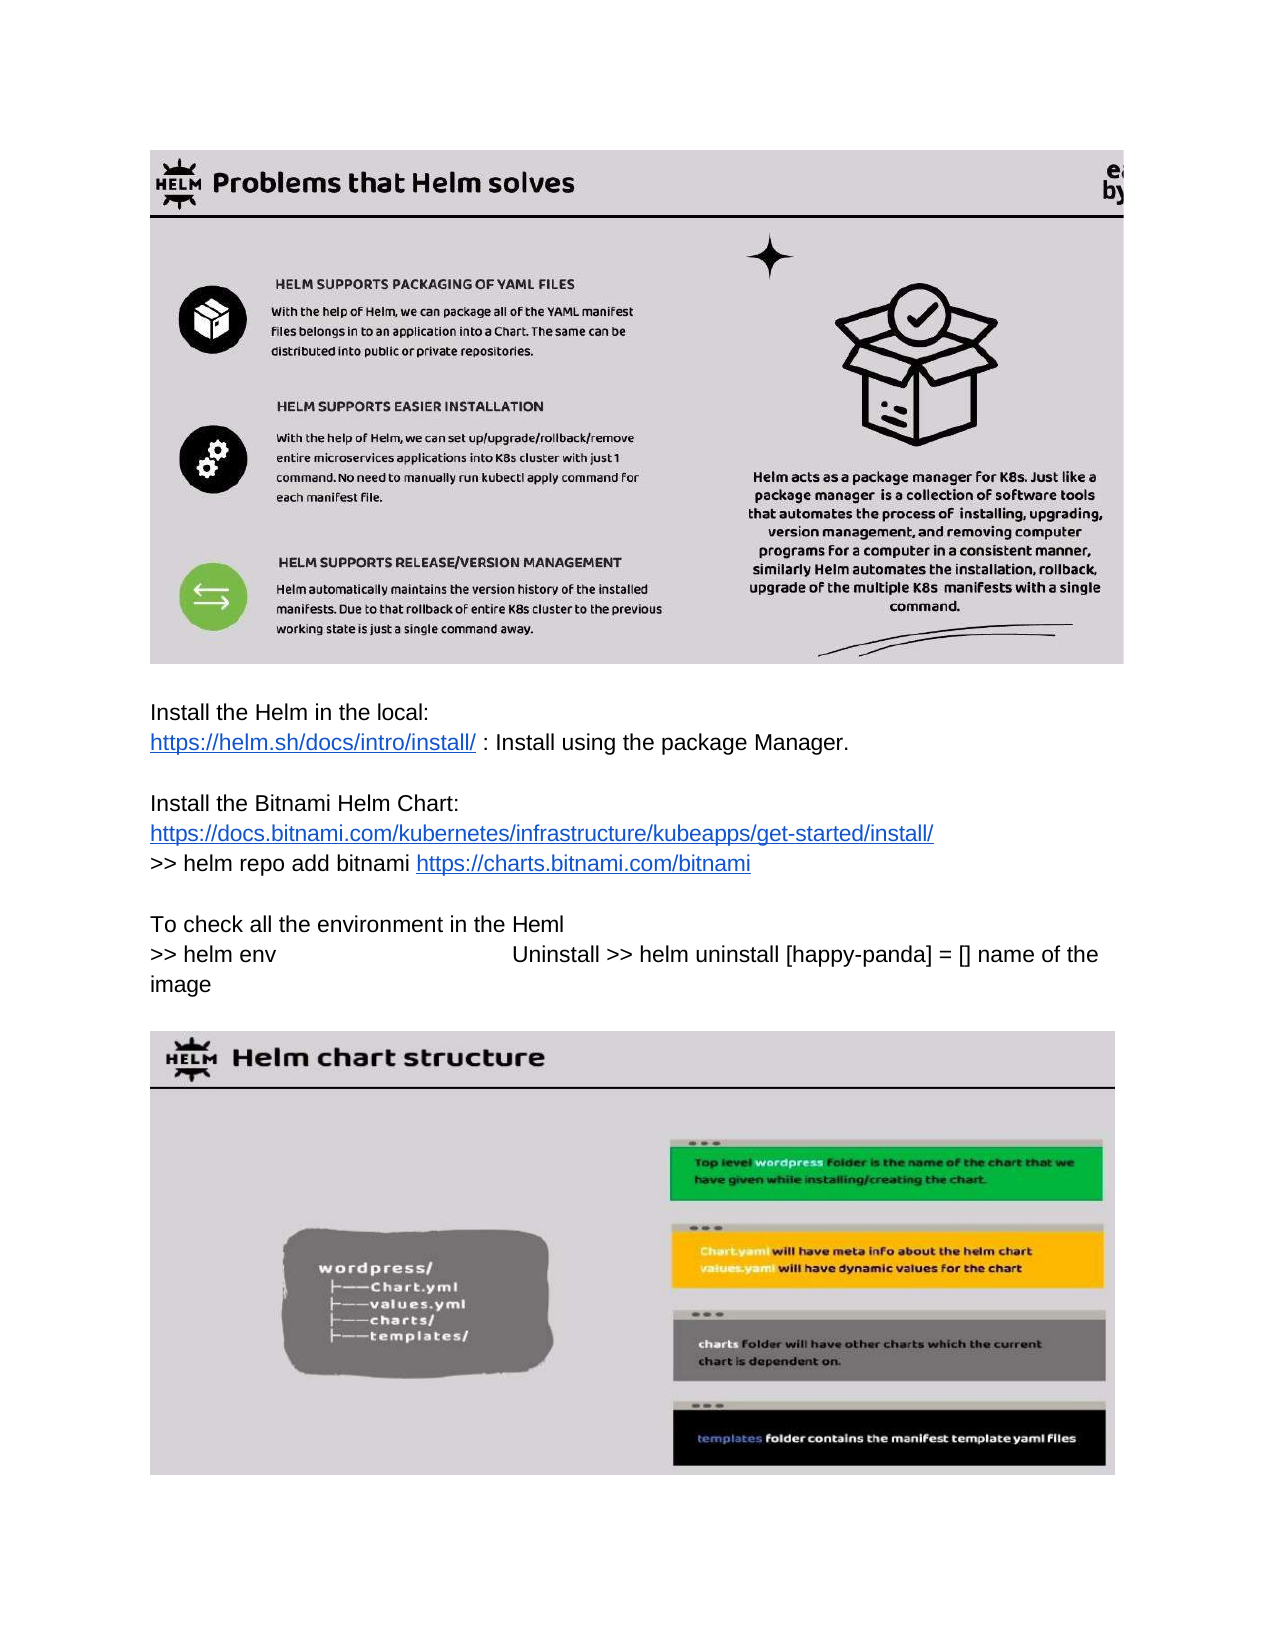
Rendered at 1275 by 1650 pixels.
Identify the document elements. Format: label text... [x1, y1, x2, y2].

text https://helm.sh/docs/intro/install/ : Install using the package Manager. [150, 729, 1135, 756]
text To check all the environment in the Heml [150, 911, 1135, 937]
text >> helm env Uninstall >> helm uninstall [happy-panda] = [] name of the image [150, 941, 1099, 998]
picture [150, 150, 1124, 664]
text Install the Helm in the local: [150, 699, 1135, 725]
text Install the Bitnami Helm Chart: https://docs.bitnami.com/kubernetes/infrastructure/kubeapps/get-started/install/ [150, 790, 950, 846]
text >> helm repo add bitnami https://charts.bitnami.com/bitnami [150, 850, 1135, 876]
picture [150, 1031, 1115, 1475]
